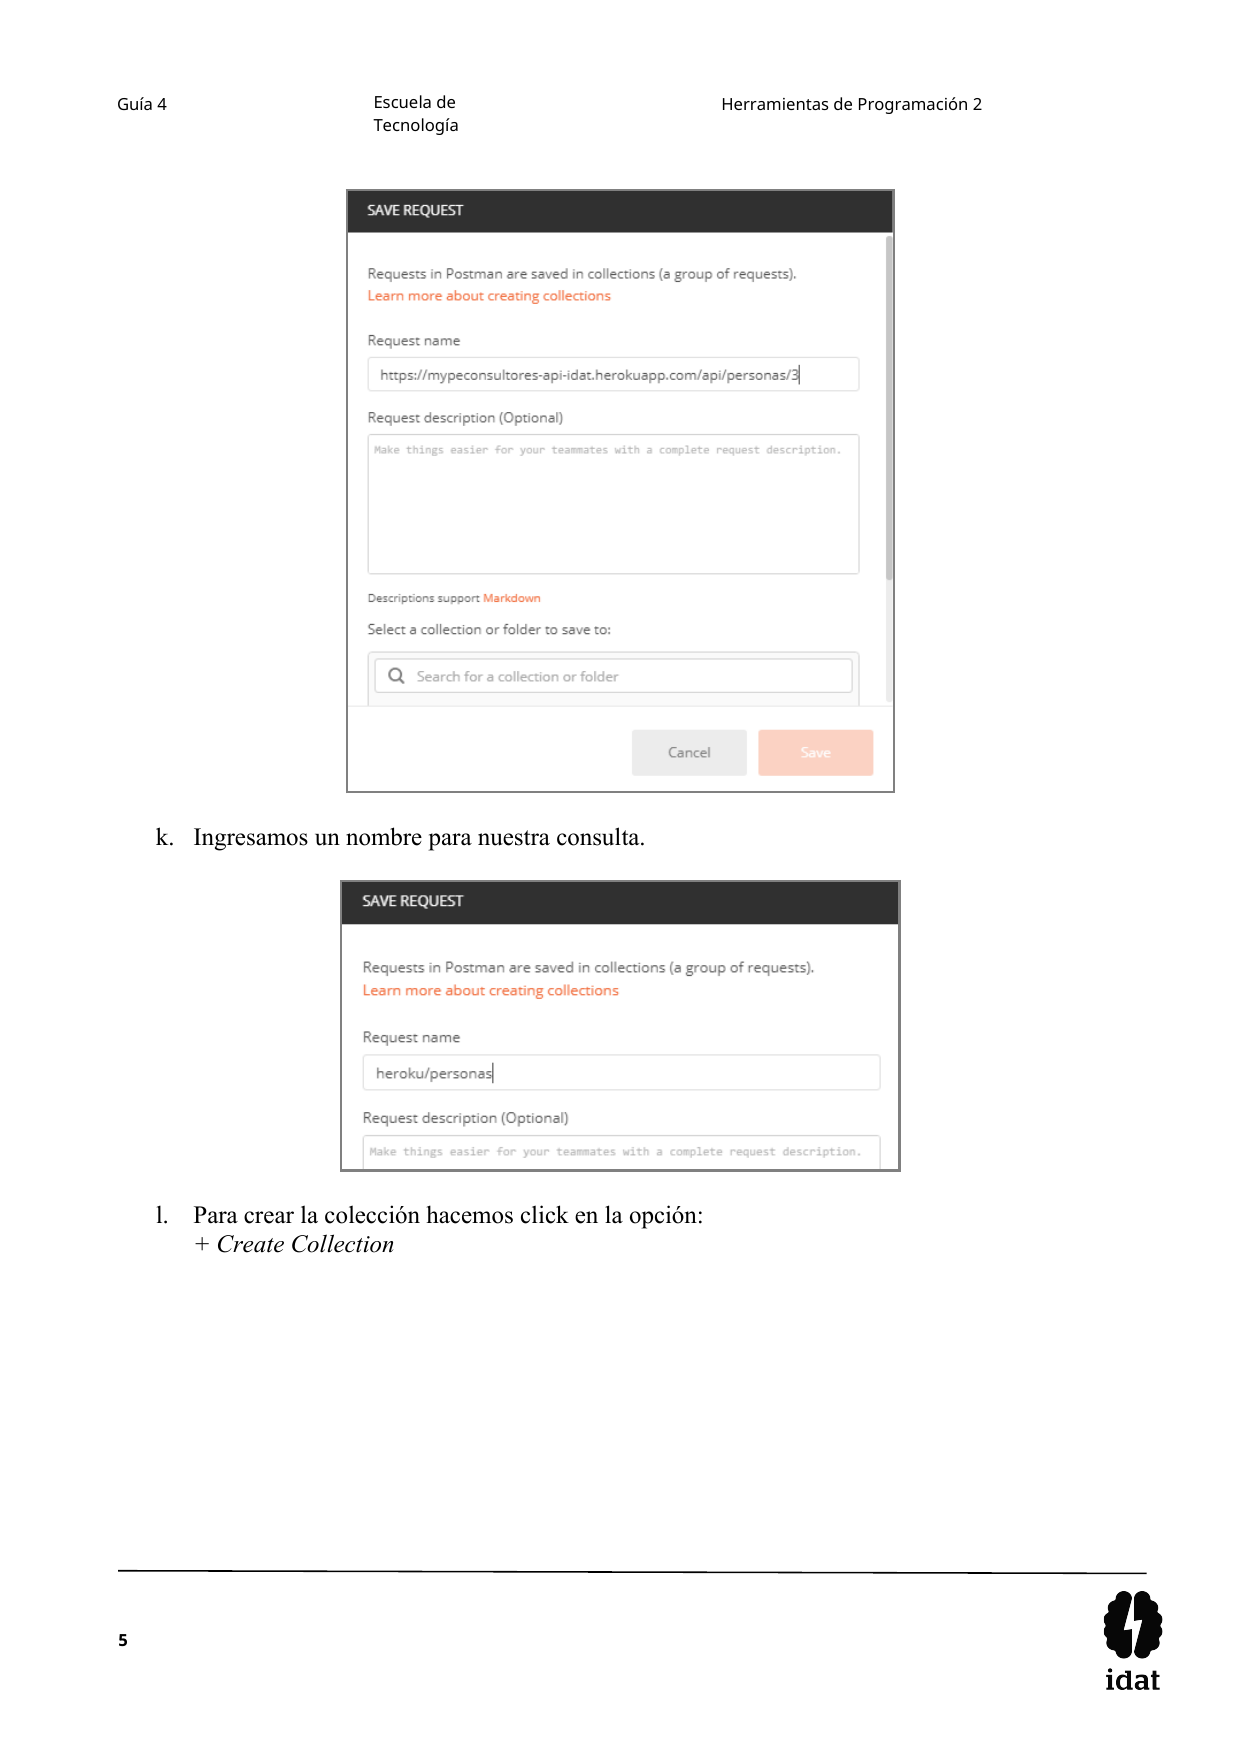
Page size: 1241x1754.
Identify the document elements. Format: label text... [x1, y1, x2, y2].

list Ingresamos un nombre para nuestra consulta. [156, 822, 1122, 851]
picture [342, 882, 898, 1169]
picture [348, 191, 893, 791]
picture [1103, 1591, 1163, 1690]
list Para crear la colección hacemos click en la opción: [156, 1200, 1122, 1229]
list + Create Collection [193, 1229, 1122, 1258]
